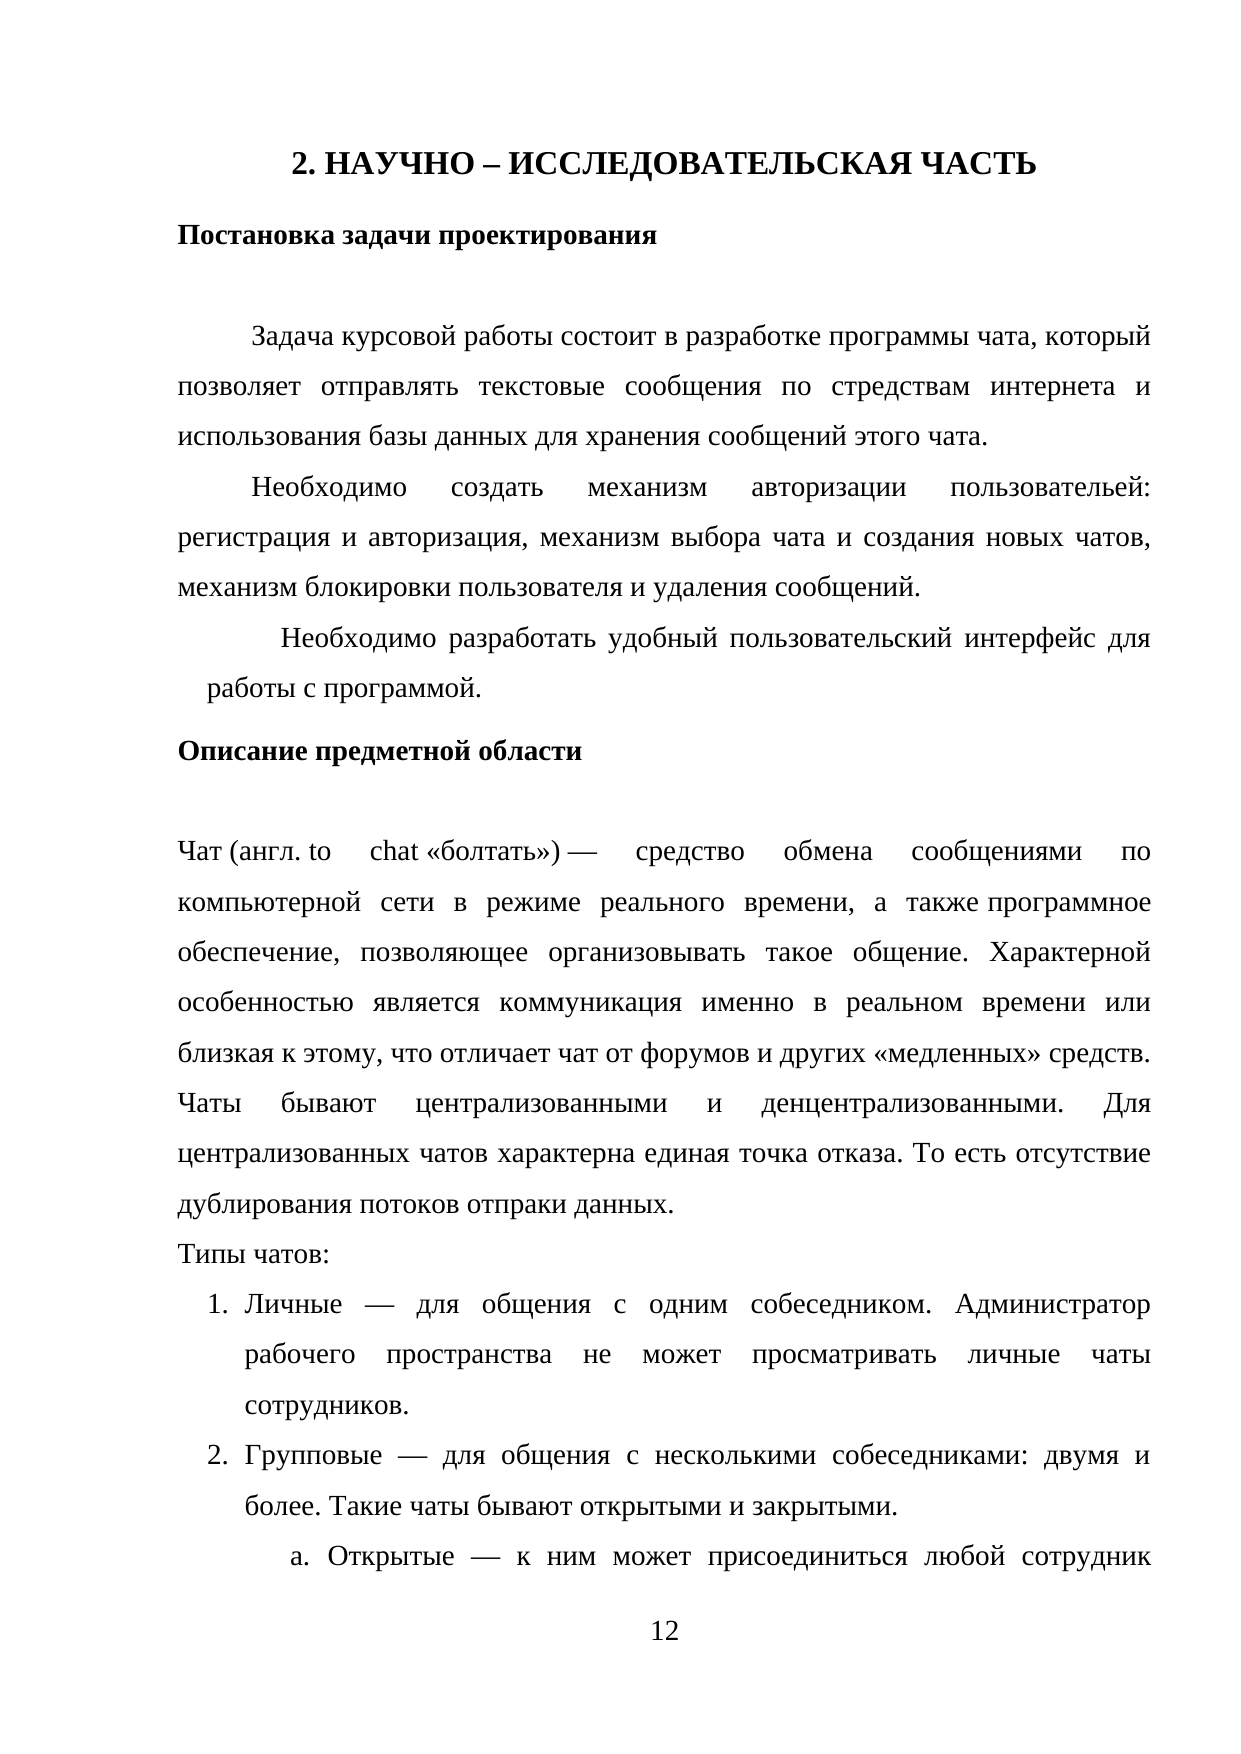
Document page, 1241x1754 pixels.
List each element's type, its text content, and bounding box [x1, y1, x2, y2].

subtitle Описание предметной области [177, 733, 1152, 766]
text Необходимо разработать удобный пользовательский интерфейс для работы с программой. [207, 620, 1152, 704]
text Задача курсовой работы состоит в разработке программы чата, который позволяет отправлять текстовые сообщения по стредствам интернета и использования базы данных для хранения сообщений этого чата. [177, 318, 1152, 452]
text Необходимо создать механизм авторизации пользовательей: регистрация и авторизация, механизм выбора чата и создания новых чатов, механизм блокировки пользователя и удаления сообщений. [177, 469, 1152, 603]
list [290, 1538, 1152, 1571]
list Личные — для общения с одним собеседником. Администратор рабочего пространства не может просматривать личные чаты сотрудников. [207, 1286, 1152, 1421]
subtitle Постановка задачи проектирования [177, 217, 1152, 251]
text Типы чатов: [177, 1236, 1152, 1269]
text Чат (англ. to chat «болтать») — средство обмена сообщениями по компьютерной сети в режиме реального времени, а также программное обеспечение, позволяющее организовывать такое общение. Характерной особенностью является коммуникация именно в реальном времени или близкая к этому, что отличает чат от форумов и других «медленных» средств. [177, 833, 1152, 1068]
list Групповые — для общения с несколькими собеседниками: двумя и более. Такие чаты бывают открытыми и закрытыми. [207, 1437, 1152, 1521]
subtitle 2. НАУЧНО – ИССЛЕДОВАТЕЛЬСКАЯ ЧАСТЬ [177, 143, 1152, 181]
text Чаты бывают централизованными и денцентрализованными. Для централизованных чатов характерна единая точка отказа. То есть отсутствие дублирования потоков отпраки данных. [177, 1085, 1152, 1219]
